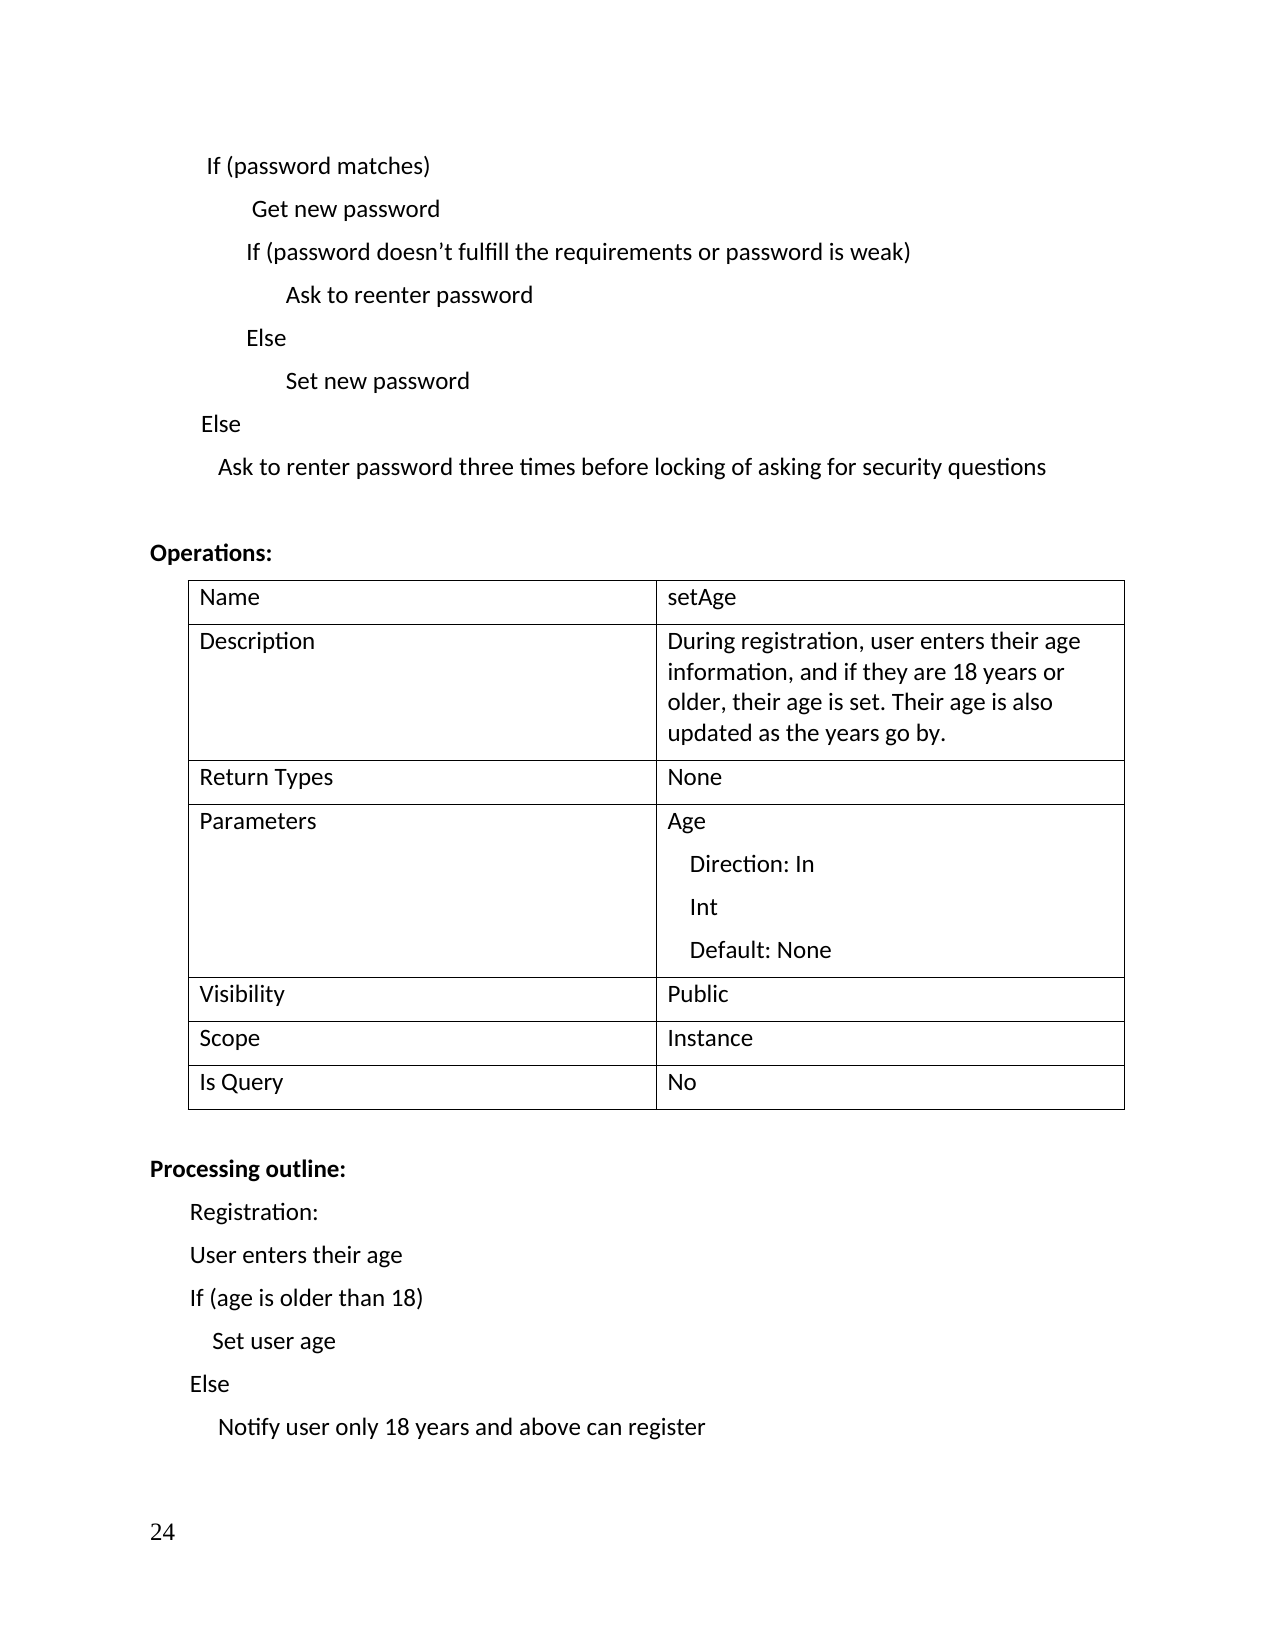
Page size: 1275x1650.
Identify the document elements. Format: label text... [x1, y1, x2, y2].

text Else [150, 408, 1125, 439]
table_header setAge [657, 581, 1124, 624]
table_cell Visibility [189, 978, 656, 1021]
text Processing outline: [150, 1153, 1125, 1184]
table_cell Age Direction: In Int Default: None [657, 805, 1124, 977]
table_cell Public [657, 978, 1124, 1021]
text If (password doesn’t fulfill the requirements or password is weak) [150, 236, 1125, 267]
text Operations: [150, 537, 1125, 568]
text If (age is older than 18) [150, 1282, 1125, 1313]
table_cell No [657, 1066, 1124, 1109]
text Else [150, 322, 1125, 353]
table_cell None [657, 761, 1124, 804]
table_cell Description [189, 625, 656, 760]
text Ask to reenter password [150, 279, 1125, 309]
text Get new password [150, 193, 1125, 223]
text Registration: [150, 1196, 1125, 1227]
table_cell Parameters [189, 805, 656, 977]
text If (password matches) [150, 150, 1125, 181]
table_header Name [189, 581, 656, 624]
text Set user age [150, 1325, 1125, 1356]
table_cell Instance [657, 1022, 1124, 1065]
text Set new password [150, 365, 1125, 396]
text User enters their age [150, 1239, 1125, 1270]
text Ask to renter password three times before locking of asking for security questions [150, 451, 1125, 482]
text Notify user only 18 years and above can register [150, 1411, 1125, 1442]
table_cell During registration, user enters their age information, and if they are 18 years or older, their age is set. Their age is also updated as the years go by. [657, 625, 1124, 760]
text Else [150, 1368, 1125, 1399]
table_cell Return Types [189, 761, 656, 804]
table_cell Is Query [189, 1066, 656, 1109]
table_cell Scope [189, 1022, 656, 1065]
